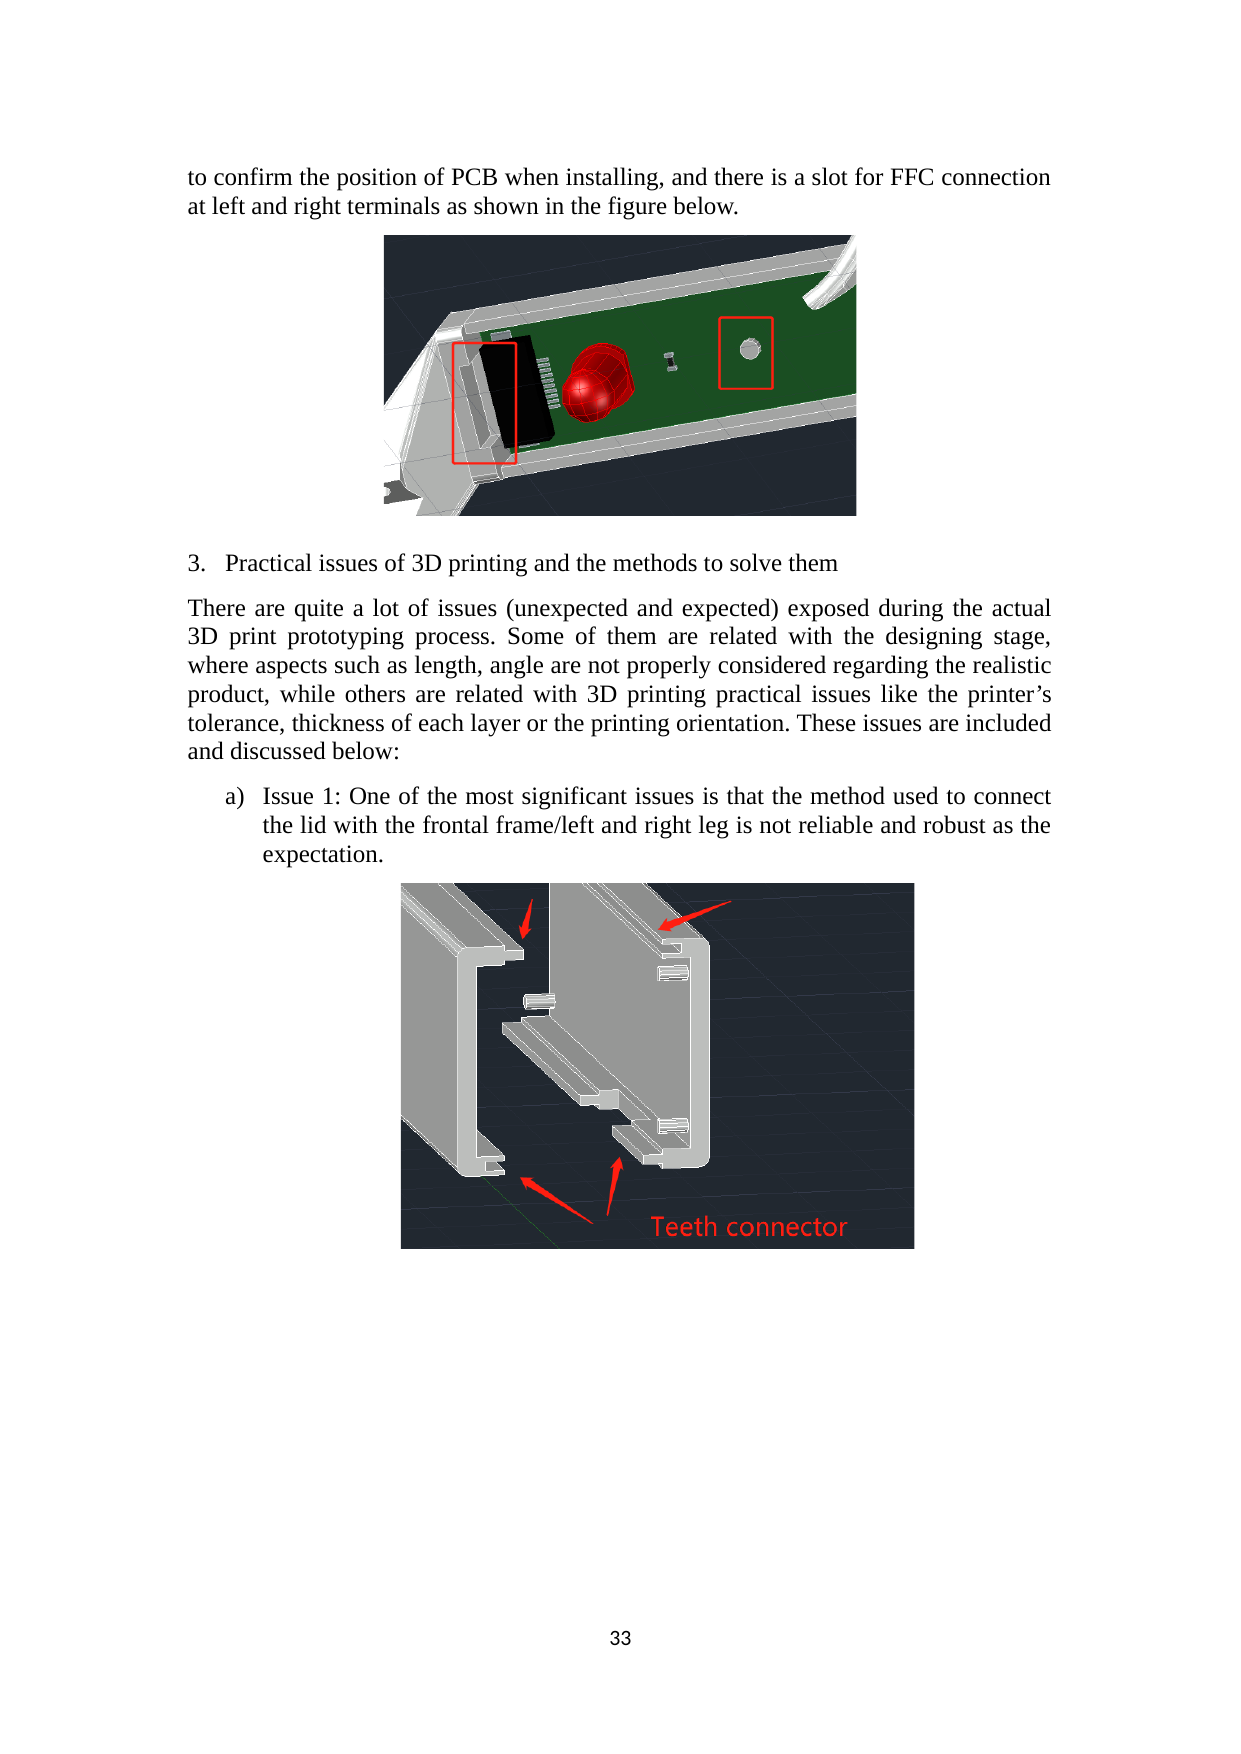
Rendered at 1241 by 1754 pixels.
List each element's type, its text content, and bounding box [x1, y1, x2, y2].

text There are quite a lot of issues (unexpected and expected) exposed during the actual 3D print prototyping process. Some of them are related with the designing stage, where aspects such as length, angle are not properly considered regarding the realistic product, while others are related with 3D printing practical issues like the printer’s tolerance, thickness of each layer or the printing orientation. These issues are included and discussed below: [187, 593, 1053, 765]
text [187, 162, 1053, 219]
list Issue 1: One of the most significant issues is that the method used to connect the lid with the frontal frame/left and right leg is not reliable and robust as the expectation. [225, 781, 1053, 868]
picture [400, 883, 915, 1249]
list Practical issues of 3D printing and the methods to solve them [187, 548, 1053, 576]
picture [383, 235, 857, 516]
